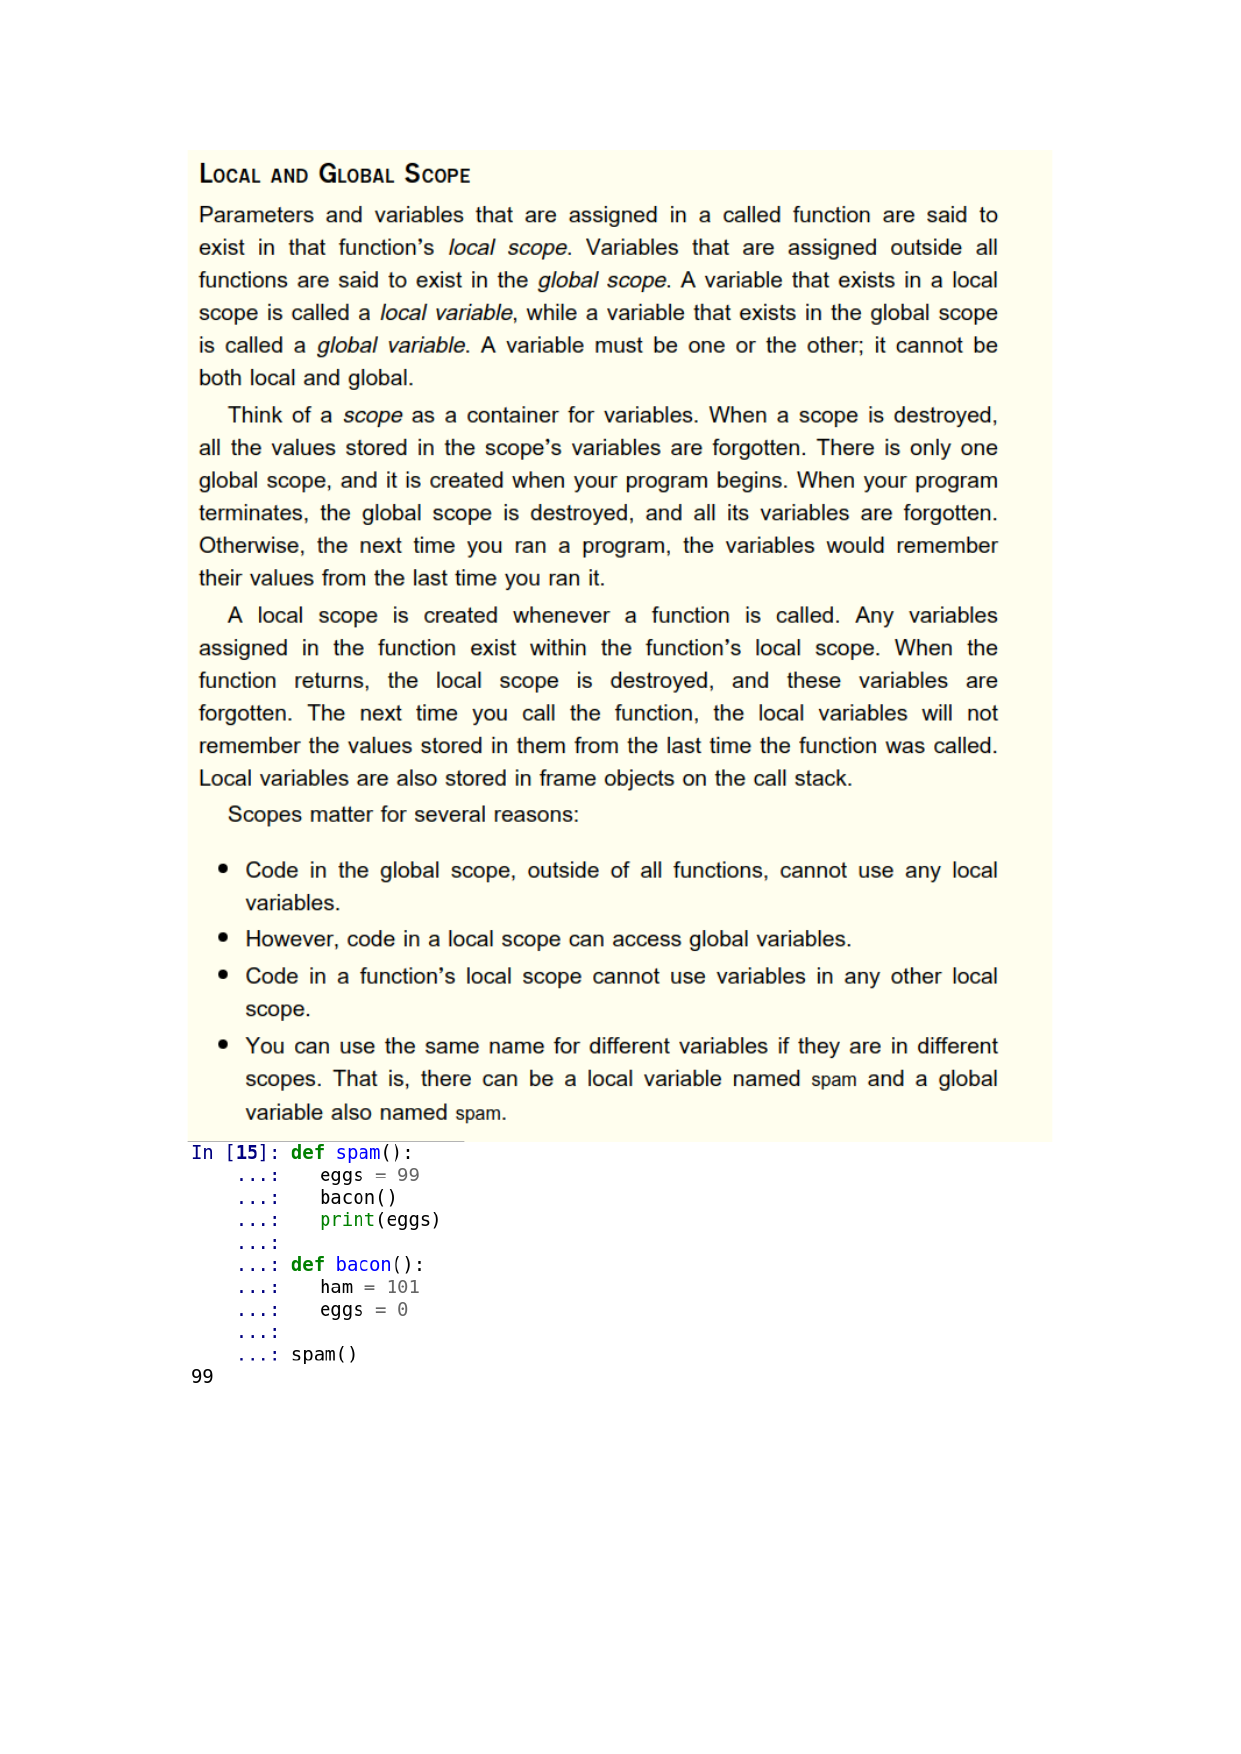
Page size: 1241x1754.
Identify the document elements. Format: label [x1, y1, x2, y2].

picture [187, 150, 1053, 1397]
